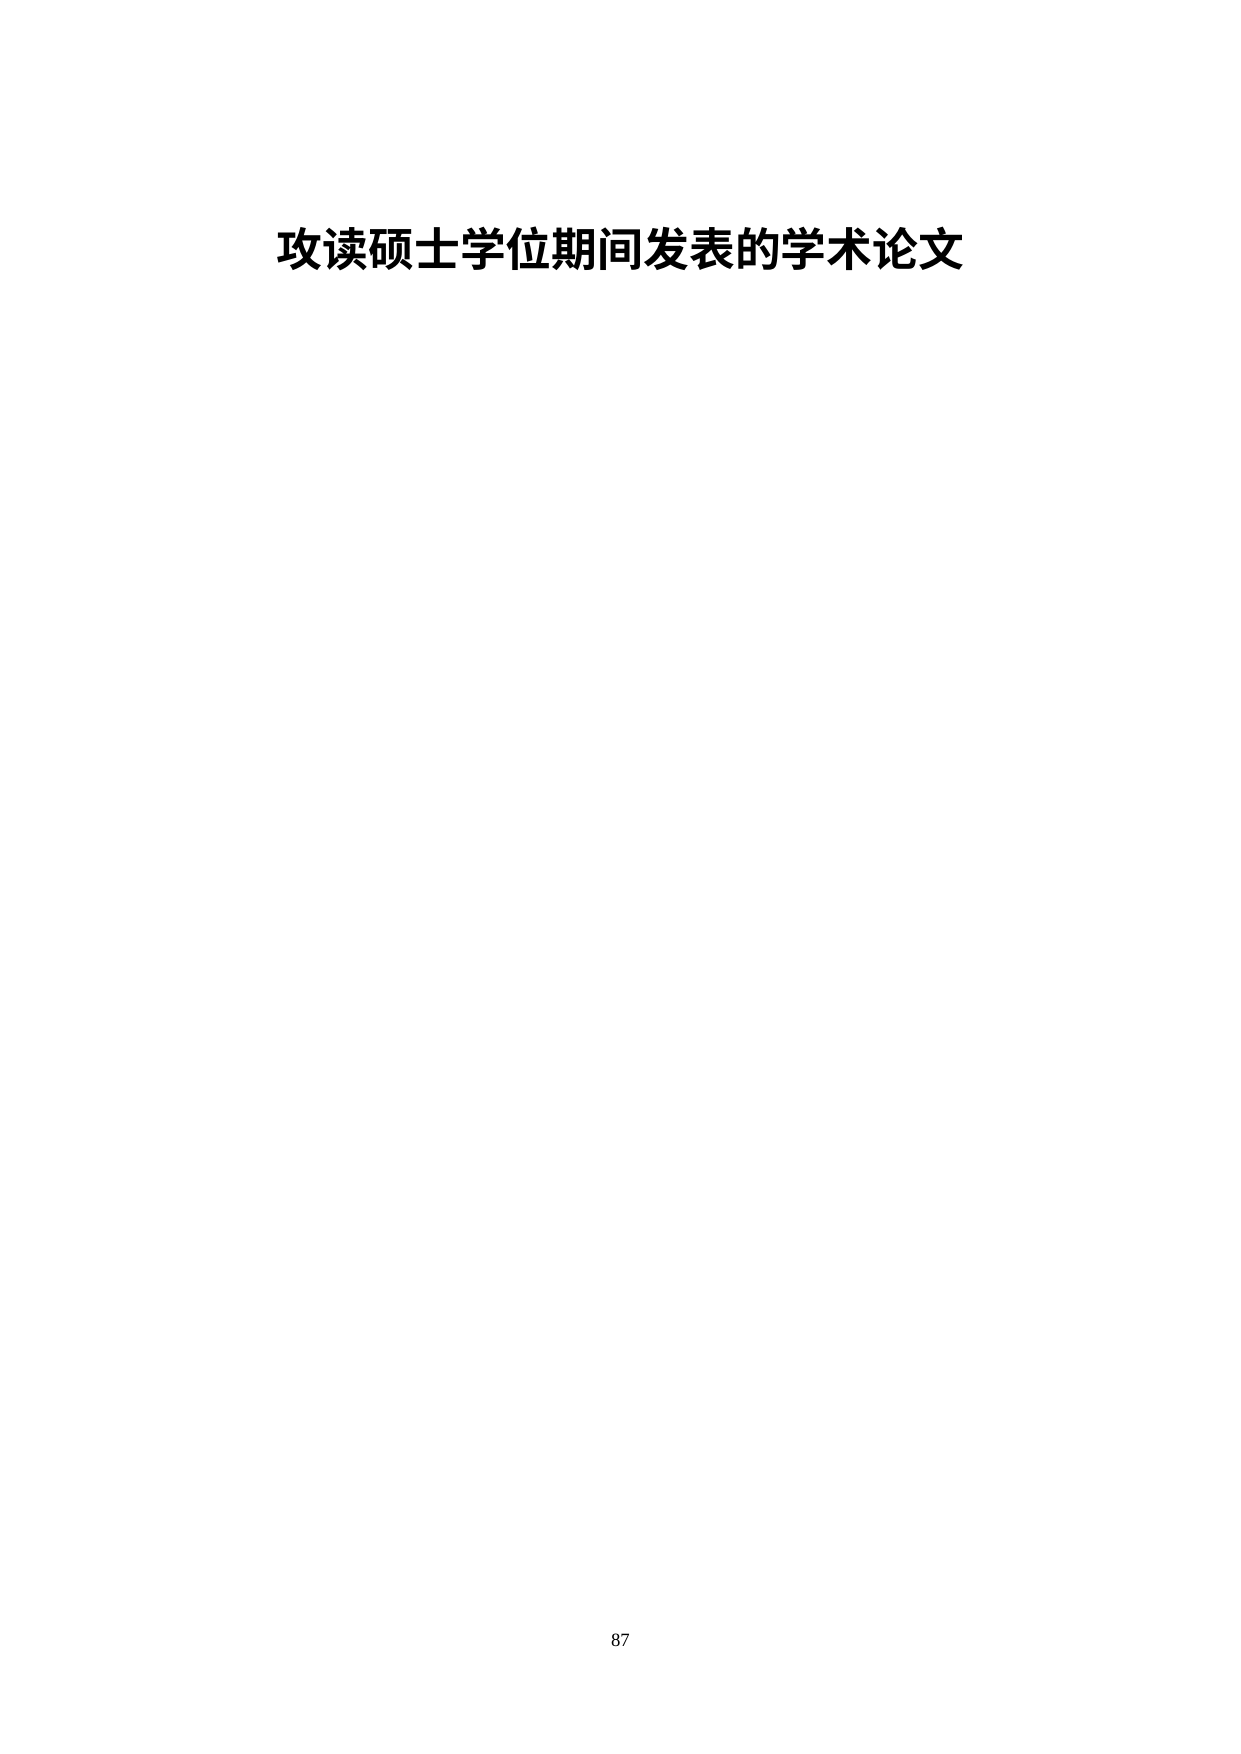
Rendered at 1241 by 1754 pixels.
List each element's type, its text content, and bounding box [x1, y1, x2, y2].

subtitle 攻读硕士学位期间发表的学术论文 [187, 197, 1053, 295]
